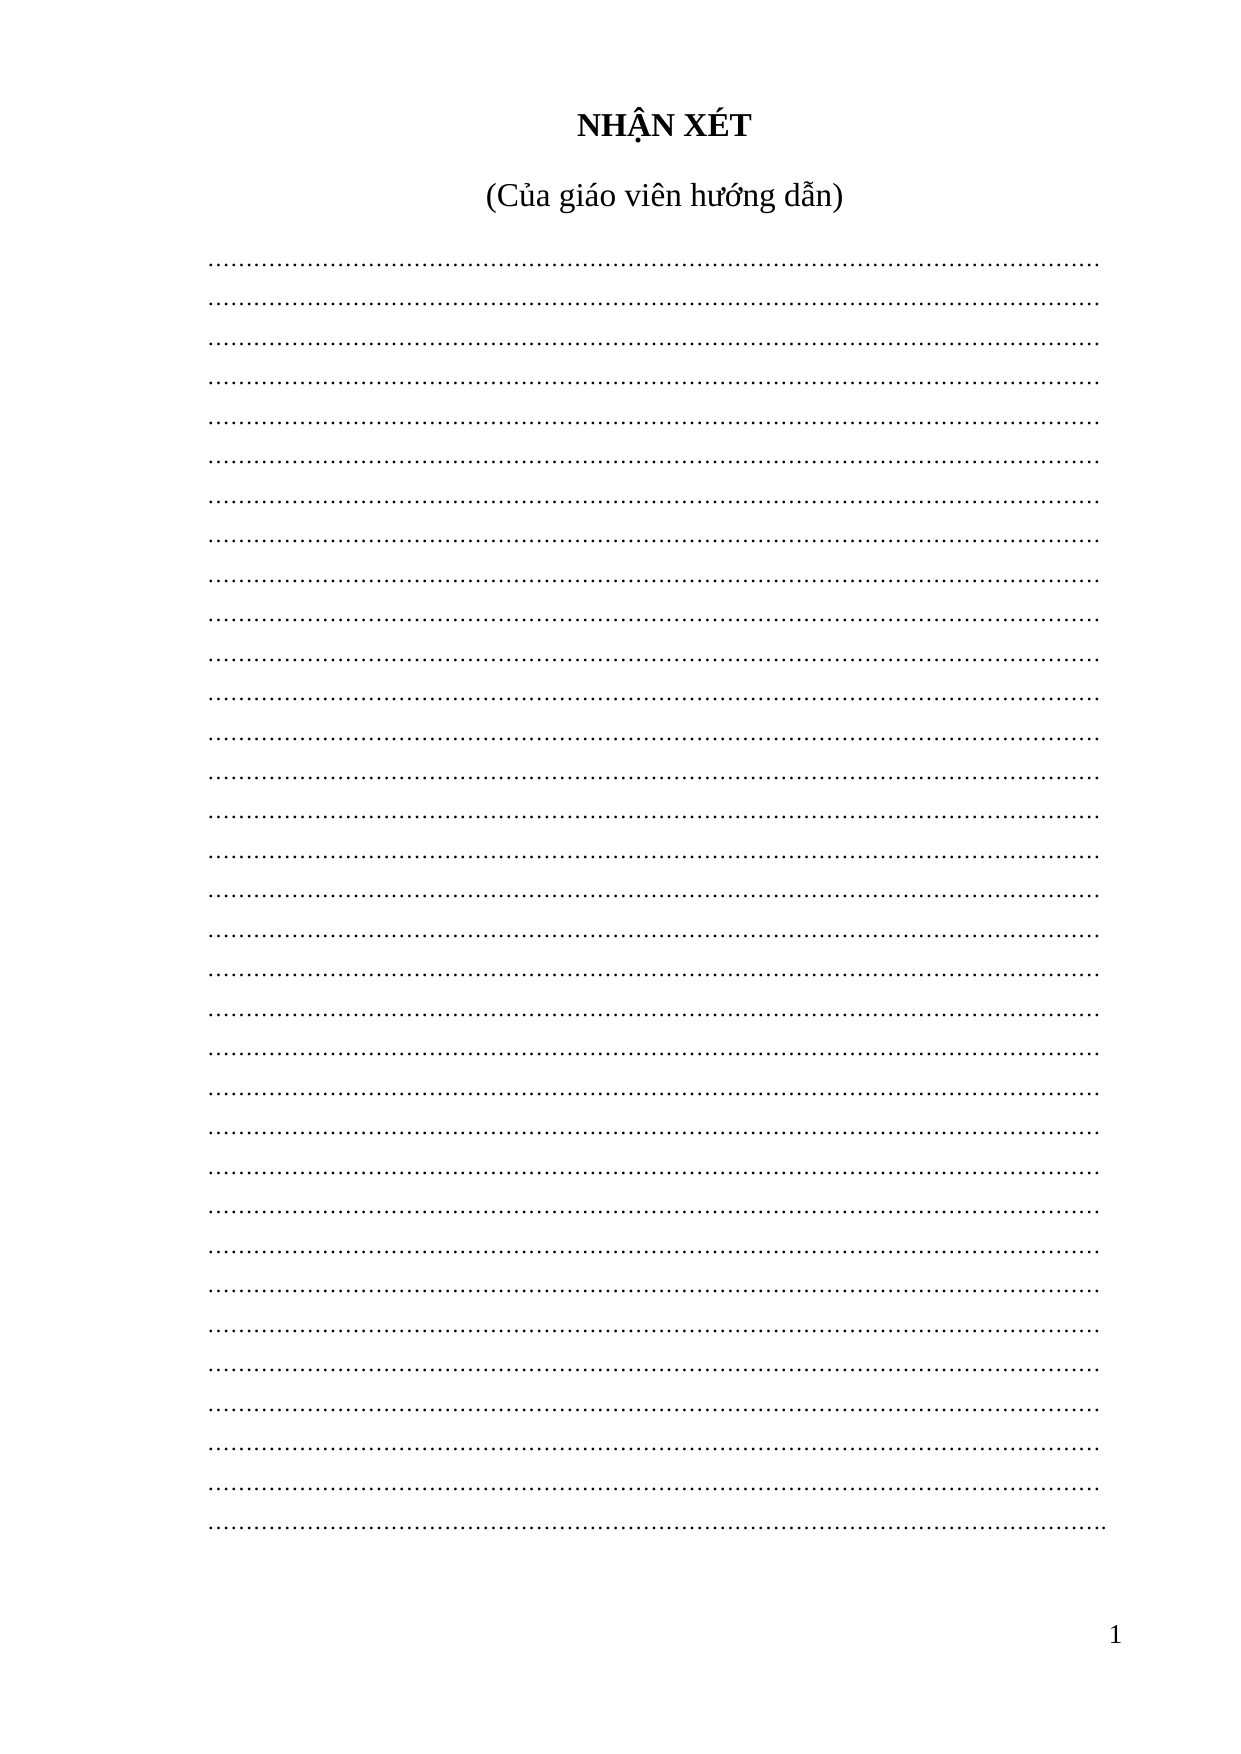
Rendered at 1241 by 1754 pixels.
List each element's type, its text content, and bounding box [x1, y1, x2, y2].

text NHẬN XÉT [207, 105, 1122, 143]
text (Của giáo viên hướng dẫn) [207, 175, 1122, 213]
text ………………………………………………………………………………………………………………………………………………………………………………………………………………………………………………………………………………………………………………………………………………………………………………………………………………………………………………………………………………………………………………………………………………………………………………………………………………………………………………………………………………………………………………………………………………………………………………………………………………………………………………………………………………………………………………………………………………………………………………………………………………………………………………………………………………………………………………………………………………………………………………………………………………………………………………………………………………………………………………………………………………………………………………………………………………………………………………………………………………………………………………………………………………………………………………………………………………………………………………………………………………………………………………………………………………………………………………………………………………………………………………………………………………………………………………………………………………………………………………………………………………………………………………………………………………………………………………………………………………………………………………………………………………………………………………………………………………………………………………………………………………………………………………………………………………………………………………………………………………………………………………………………………………………………………………………………………………………………………………………………………………………………………………………………………………………………………………………………………………………………………………………………………………………………………………………………………………………………………………………………………………………………………………………………………………………………………………………………………………………………………………………………………………………………………………………………………………………………………………………………………………………………………………………………………………………………………………………………………………………………………………………………………………………………………. [207, 245, 1122, 1534]
